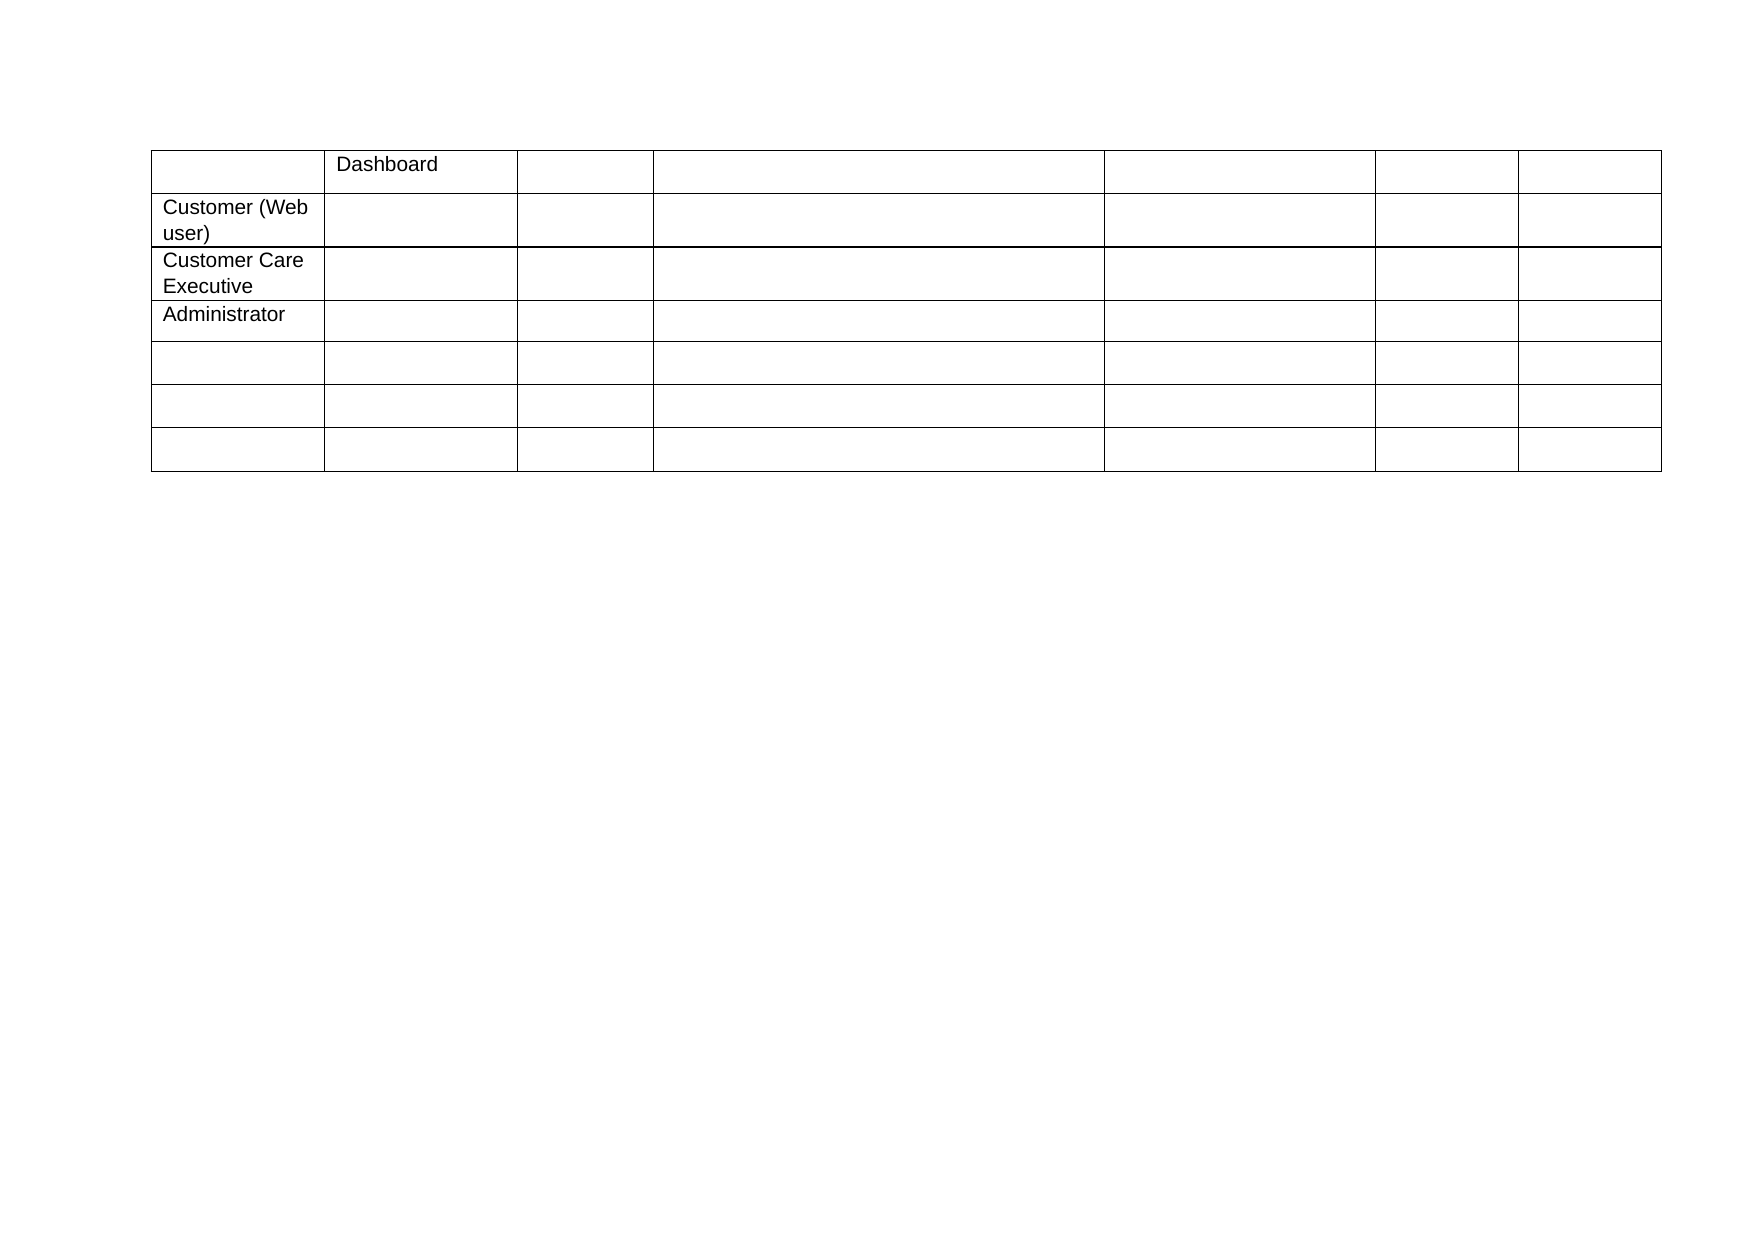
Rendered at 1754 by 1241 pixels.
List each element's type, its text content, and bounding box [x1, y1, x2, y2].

table_cell [152, 342, 324, 384]
table_cell [1376, 385, 1518, 427]
table_cell [518, 342, 653, 384]
table_cell [1376, 301, 1518, 341]
table_cell [1519, 301, 1661, 341]
table_cell [1105, 342, 1375, 384]
table_cell [518, 385, 653, 427]
table_cell [518, 194, 653, 246]
table_cell Customer (Web user) [152, 194, 324, 246]
table_cell [1376, 151, 1518, 193]
table_cell [325, 248, 517, 300]
table_cell [1519, 151, 1661, 193]
table_cell [1105, 151, 1375, 193]
table_cell [1376, 194, 1518, 246]
table_cell [654, 248, 1104, 300]
table_cell [518, 248, 653, 300]
table_cell [325, 428, 517, 471]
table_cell [1519, 428, 1661, 471]
table_cell [654, 194, 1104, 246]
table_cell [152, 151, 324, 193]
table_cell [152, 428, 324, 471]
table_cell [654, 151, 1104, 193]
table_cell [1105, 301, 1375, 341]
table_cell [1376, 428, 1518, 471]
table_cell Administrator [152, 301, 324, 341]
table_cell [518, 151, 653, 193]
table_cell [654, 428, 1104, 471]
table_cell [1376, 248, 1518, 300]
table_cell [1105, 248, 1375, 300]
table_cell [1376, 342, 1518, 384]
table_cell Customer Care Executive [152, 248, 324, 300]
table_cell [325, 194, 517, 246]
table_cell [1105, 194, 1375, 246]
table_cell [1519, 385, 1661, 427]
table_cell [518, 301, 653, 341]
table_cell [1105, 428, 1375, 471]
table_cell [325, 301, 517, 341]
table_cell Dashboard [325, 151, 517, 193]
table_cell [1519, 342, 1661, 384]
table_cell [325, 385, 517, 427]
table_cell [1519, 248, 1661, 300]
table_cell [654, 385, 1104, 427]
table_cell [518, 428, 653, 471]
table_cell [654, 301, 1104, 341]
table_cell [325, 342, 517, 384]
table_cell [654, 342, 1104, 384]
table_cell [1105, 385, 1375, 427]
table_cell [1519, 194, 1661, 246]
table_cell [152, 385, 324, 427]
